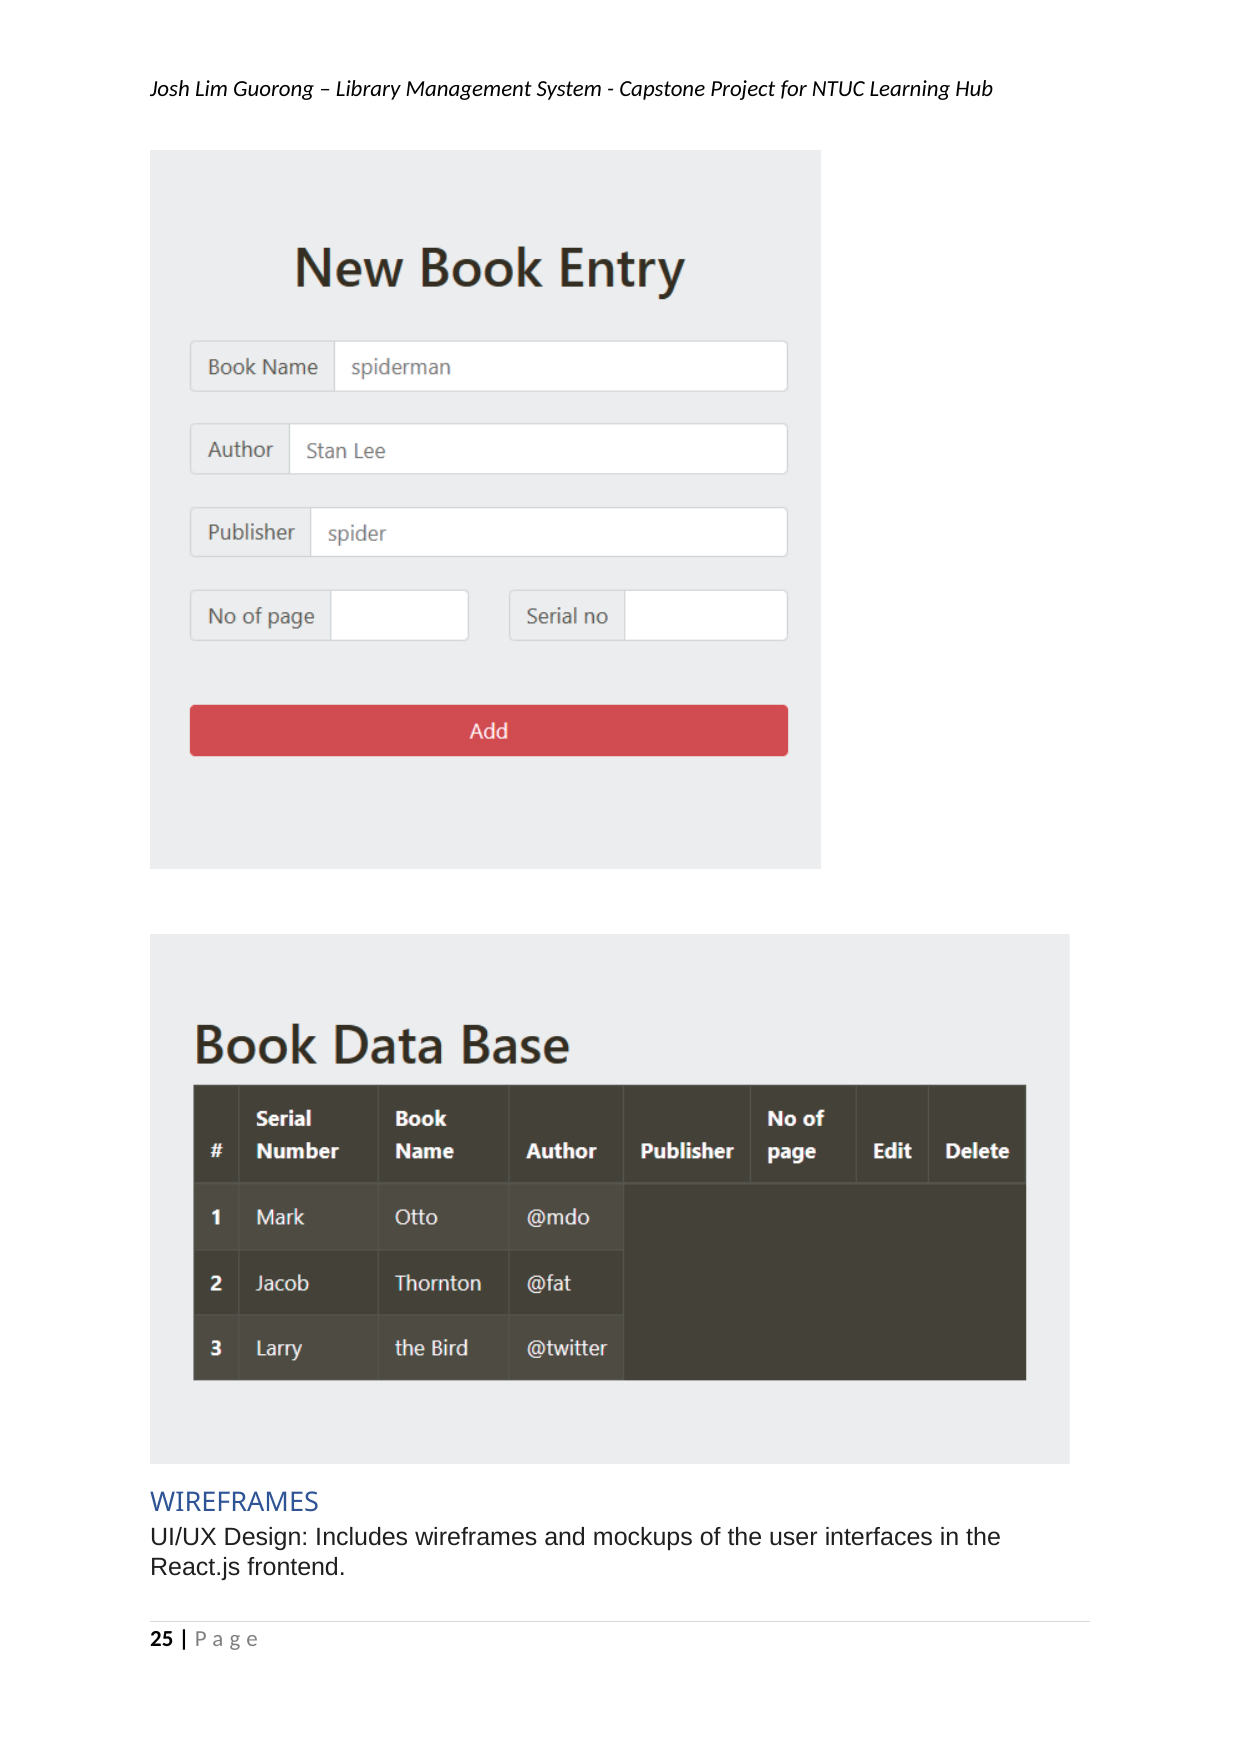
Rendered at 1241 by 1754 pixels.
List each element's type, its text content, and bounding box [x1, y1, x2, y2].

text UI/UX Design: Includes wireframes and mockups of the user interfaces in the React.js frontend. [150, 1522, 1090, 1581]
subtitle WIREFRAMES [150, 1482, 1090, 1519]
picture [150, 150, 822, 869]
picture [150, 934, 1091, 1464]
